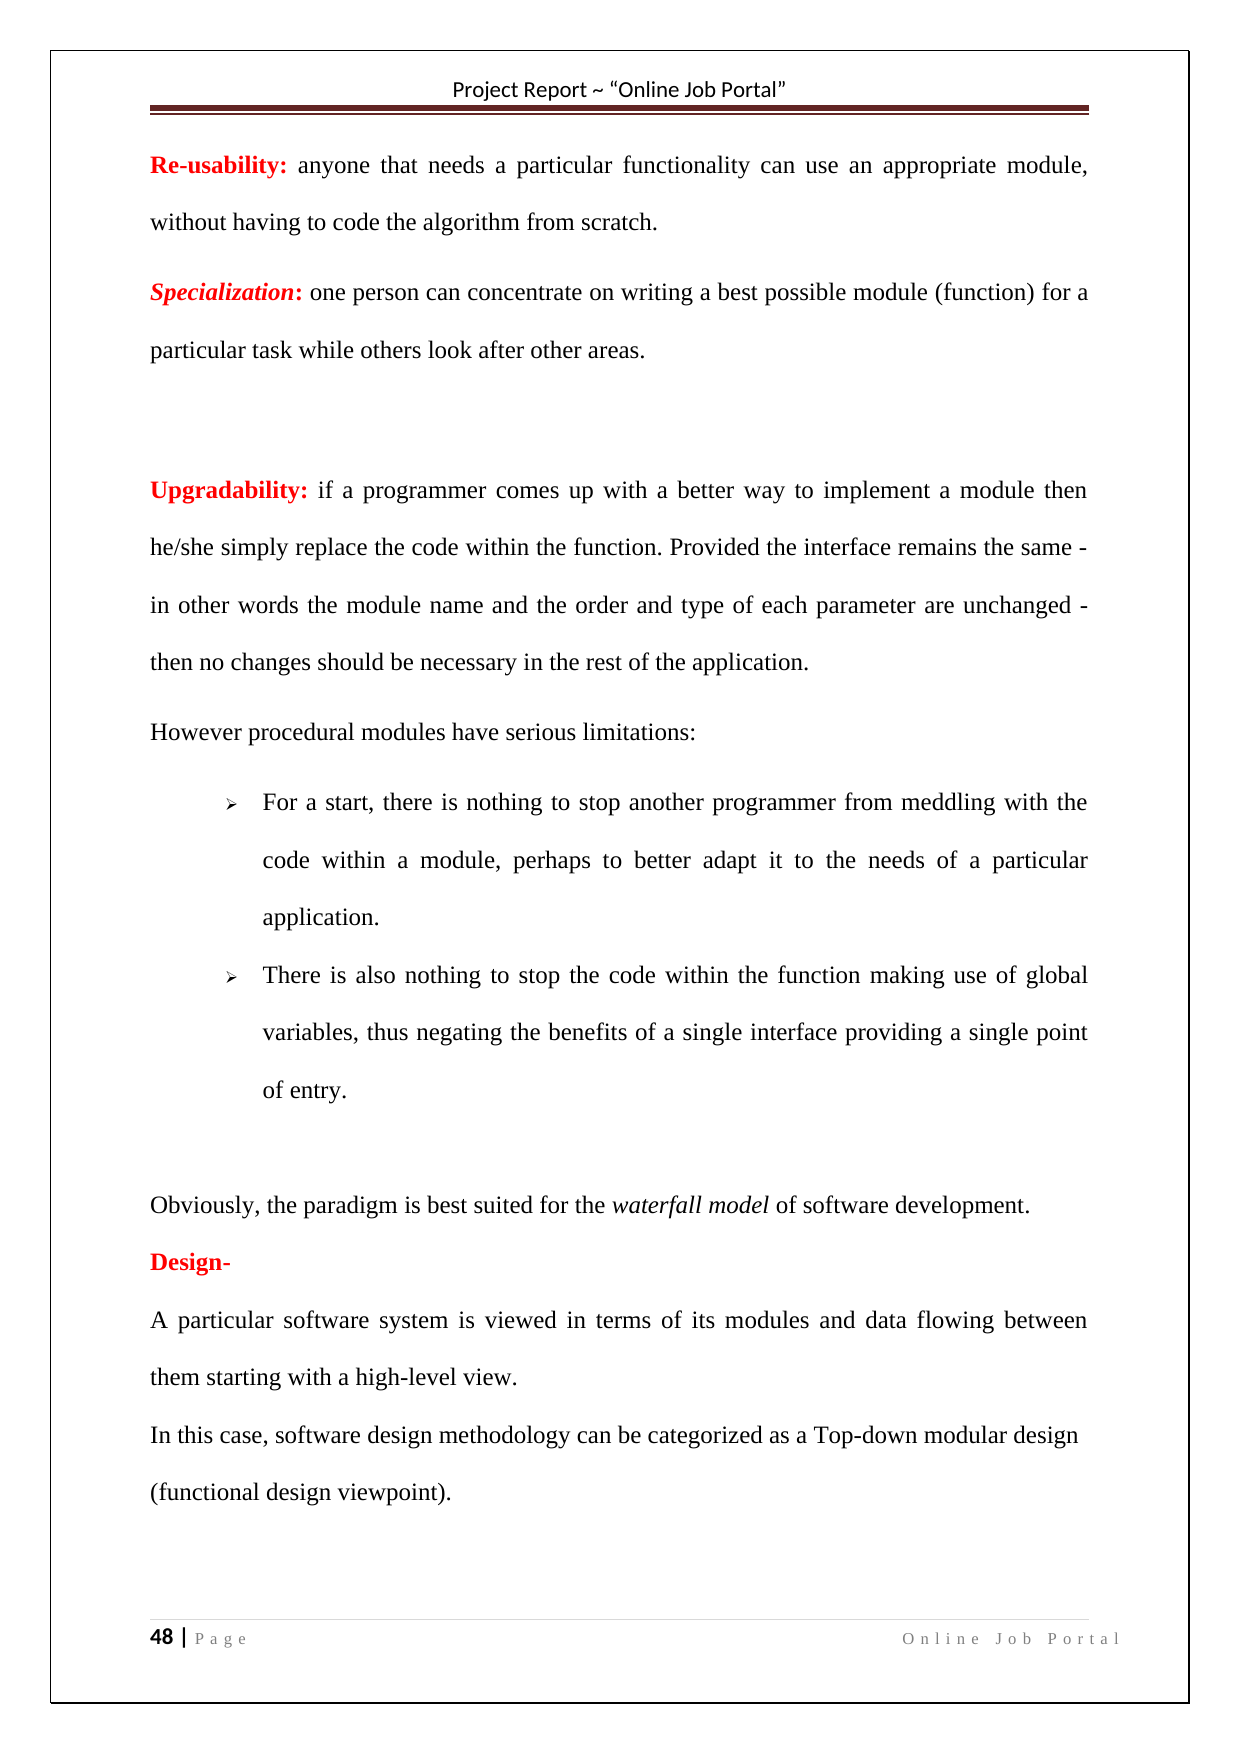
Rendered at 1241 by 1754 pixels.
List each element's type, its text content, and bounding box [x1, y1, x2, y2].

text Obviously, the paradigm is best suited for the waterfall model of software development. [150, 1190, 1089, 1219]
text In this case, software design methodology can be categorized as a Top-down modular design [150, 1420, 1089, 1449]
text (functional design viewpoint). [150, 1477, 1089, 1506]
list There is also nothing to stop the code within the function making use of global variables, thus negating the benefits of a single interface providing a single point of entry. [225, 960, 1089, 1104]
text A particular software system is viewed in terms of its modules and data flowing between them starting with a high-level view. [150, 1305, 1089, 1391]
subtitle Design- [150, 1247, 1089, 1276]
list For a start, there is nothing to stop another programmer from meddling with the code within a module, perhaps to better adapt it to the needs of a particular application. [225, 787, 1089, 931]
text However procedural modules have serious limitations: [150, 717, 1089, 746]
text Upgradability: if a programmer comes up with a better way to implement a module then he/she simply replace the code within the function. Provided the interface remains the same - in other words the module name and the order and type of each parameter are unchanged - then no changes should be necessary in the rest of the application. [150, 475, 1089, 676]
text Re-usability: anyone that needs a particular functionality can use an appropriate module, without having to code the algorithm from scratch. [150, 150, 1089, 236]
text Specialization: one person can concentrate on writing a best possible module (function) for a particular task while others look after other areas. [150, 277, 1089, 364]
